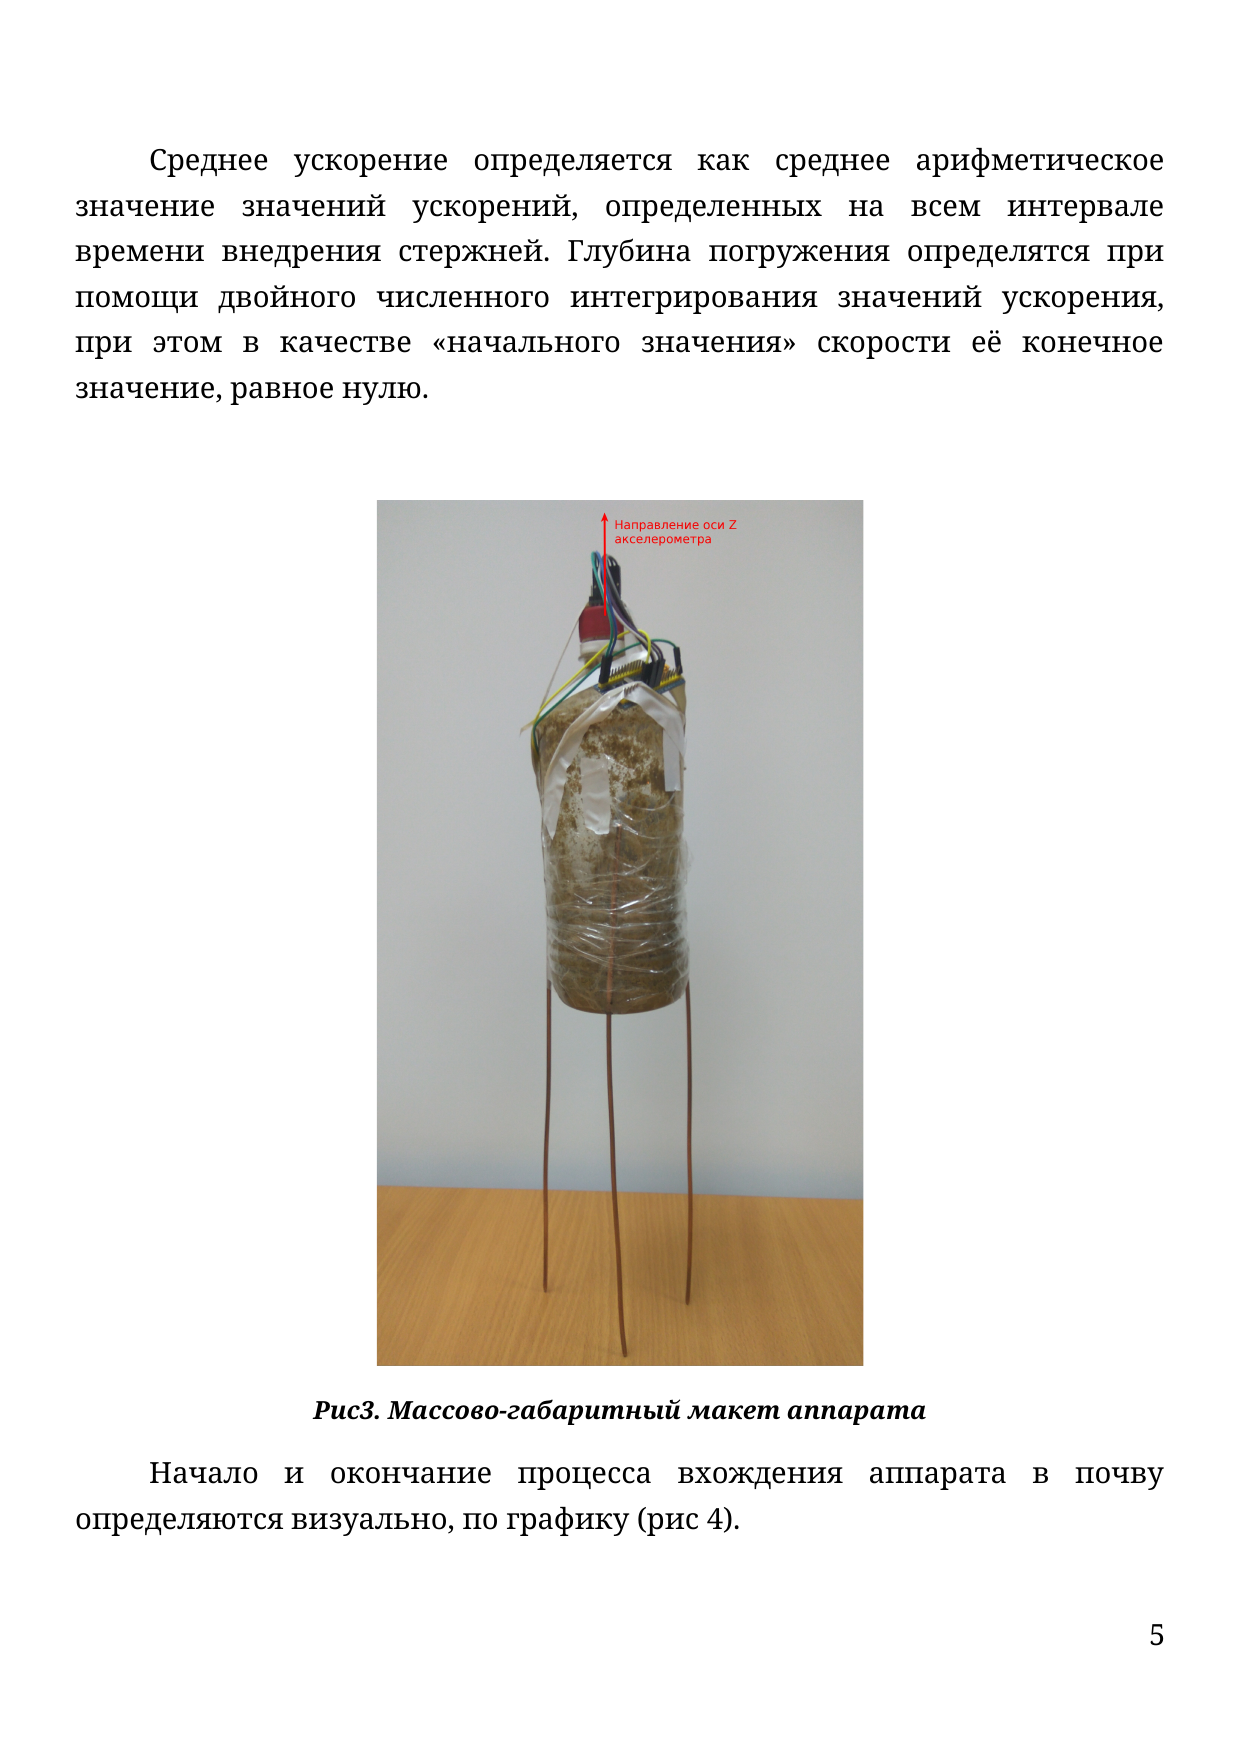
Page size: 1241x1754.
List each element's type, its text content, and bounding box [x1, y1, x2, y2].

text Рис3. Массово-габаритный макет аппарата [75, 1393, 1165, 1427]
text Начало и окончание процесса вхождения аппарата в почву определяются визуально, по графику (рис 4). [75, 1453, 1165, 1538]
picture [376, 500, 864, 1366]
text Среднее ускорение определяется как среднее арифметическое значение значений ускорений, определенных на всем интервале времени внедрения стержней. Глубина погружения определятся при помощи двойного численного интегрирования значений ускорения, при этом в качестве «начального значения» скорости её конечное значение, равное нулю. [75, 139, 1165, 407]
